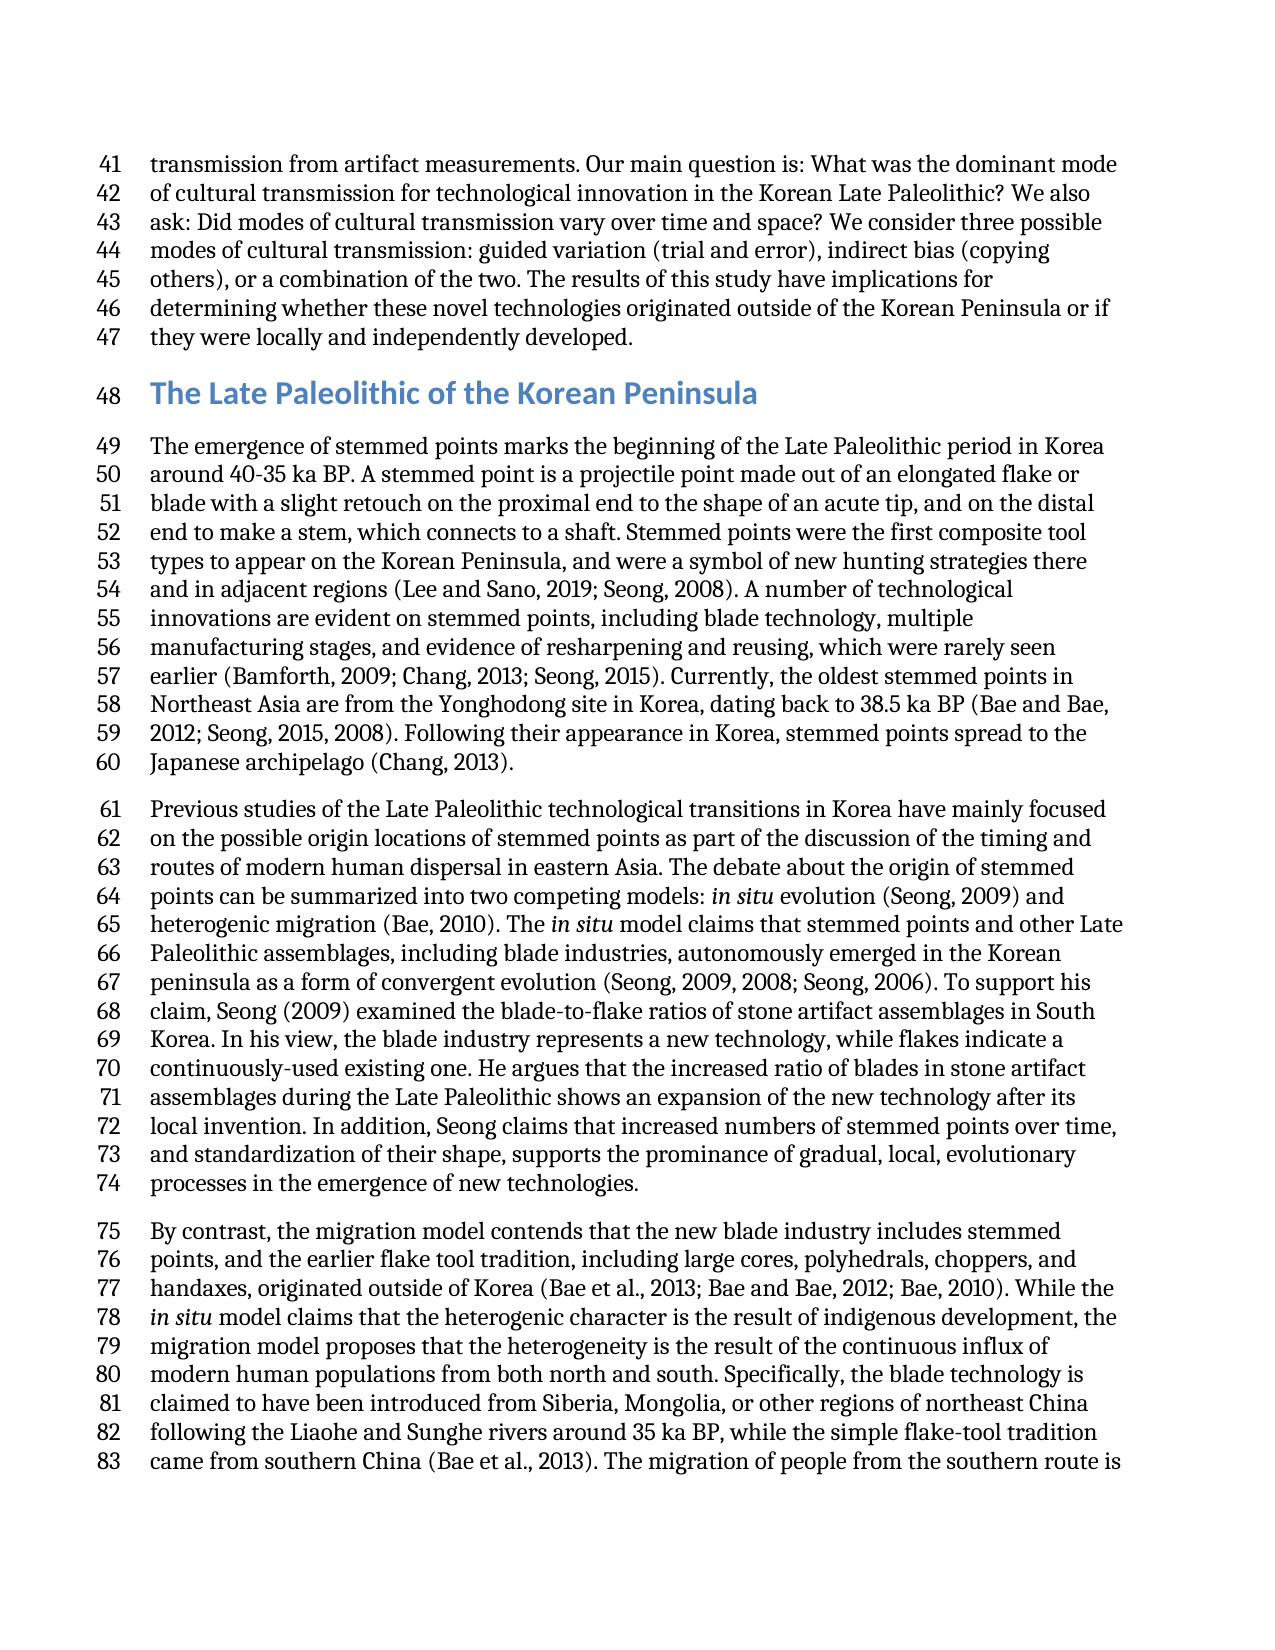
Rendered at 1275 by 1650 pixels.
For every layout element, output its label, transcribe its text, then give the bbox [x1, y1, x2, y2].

subtitle The Late Paleolithic of the Korean Peninsula [150, 372, 1125, 413]
text Previous studies of the Late Paleolithic technological transitions in Korea have mainly focused on the possible origin locations of stemmed points as part of the discussion of the timing and routes of modern human dispersal in eastern Asia. The debate about the origin of stemmed points can be summarized into two competing models: in situ evolution (Seong, 2009) and heterogenic migration (Bae, 2010). The in situ model claims that stemmed points and other Late Paleolithic assemblages, including blade industries, autonomously emerged in the Korean peninsula as a form of convergent evolution (Seong, 2009, 2008; Seong, 2006). To support his claim, Seong (2009) examined the blade-to-flake ratios of stone artifact assemblages in South Korea. In his view, the blade industry represents a new technology, while flakes indicate a continuously-used existing one. He argues that the increased ratio of blades in stone artifact assemblages during the Late Paleolithic shows an expansion of the new technology after its local invention. In addition, Seong claims that increased numbers of stemmed points over time, and standardization of their shape, supports the prominance of gradual, local, evolutionary processes in the emergence of new technologies. [150, 795, 1125, 1198]
text The emergence of stemmed points marks the beginning of the Late Paleolithic period in Korea around 40-35 ka BP. A stemmed point is a projectile point made out of an elongated flake or blade with a slight retouch on the proximal end to the shape of an acute tip, and on the distal end to make a stem, which connects to a shaft. Stemmed points were the first composite tool types to appear on the Korean Peninsula, and were a symbol of new hunting strategies there and in adjacent regions (Lee and Sano, 2019; Seong, 2008). A number of technological innovations are evident on stemmed points, including blade technology, multiple manufacturing stages, and evidence of resharpening and reusing, which were rarely seen earlier (Bamforth, 2009; Chang, 2013; Seong, 2015). Currently, the oldest stemmed points in Northeast Asia are from the Yonghodong site in Korea, dating back to 38.5 ka BP (Bae and Bae, 2012; Seong, 2015, 2008). Following their appearance in Korea, stemmed points spread to the Japanese archipelago (Chang, 2013). [150, 432, 1125, 777]
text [150, 1217, 1125, 1475]
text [150, 150, 1125, 351]
